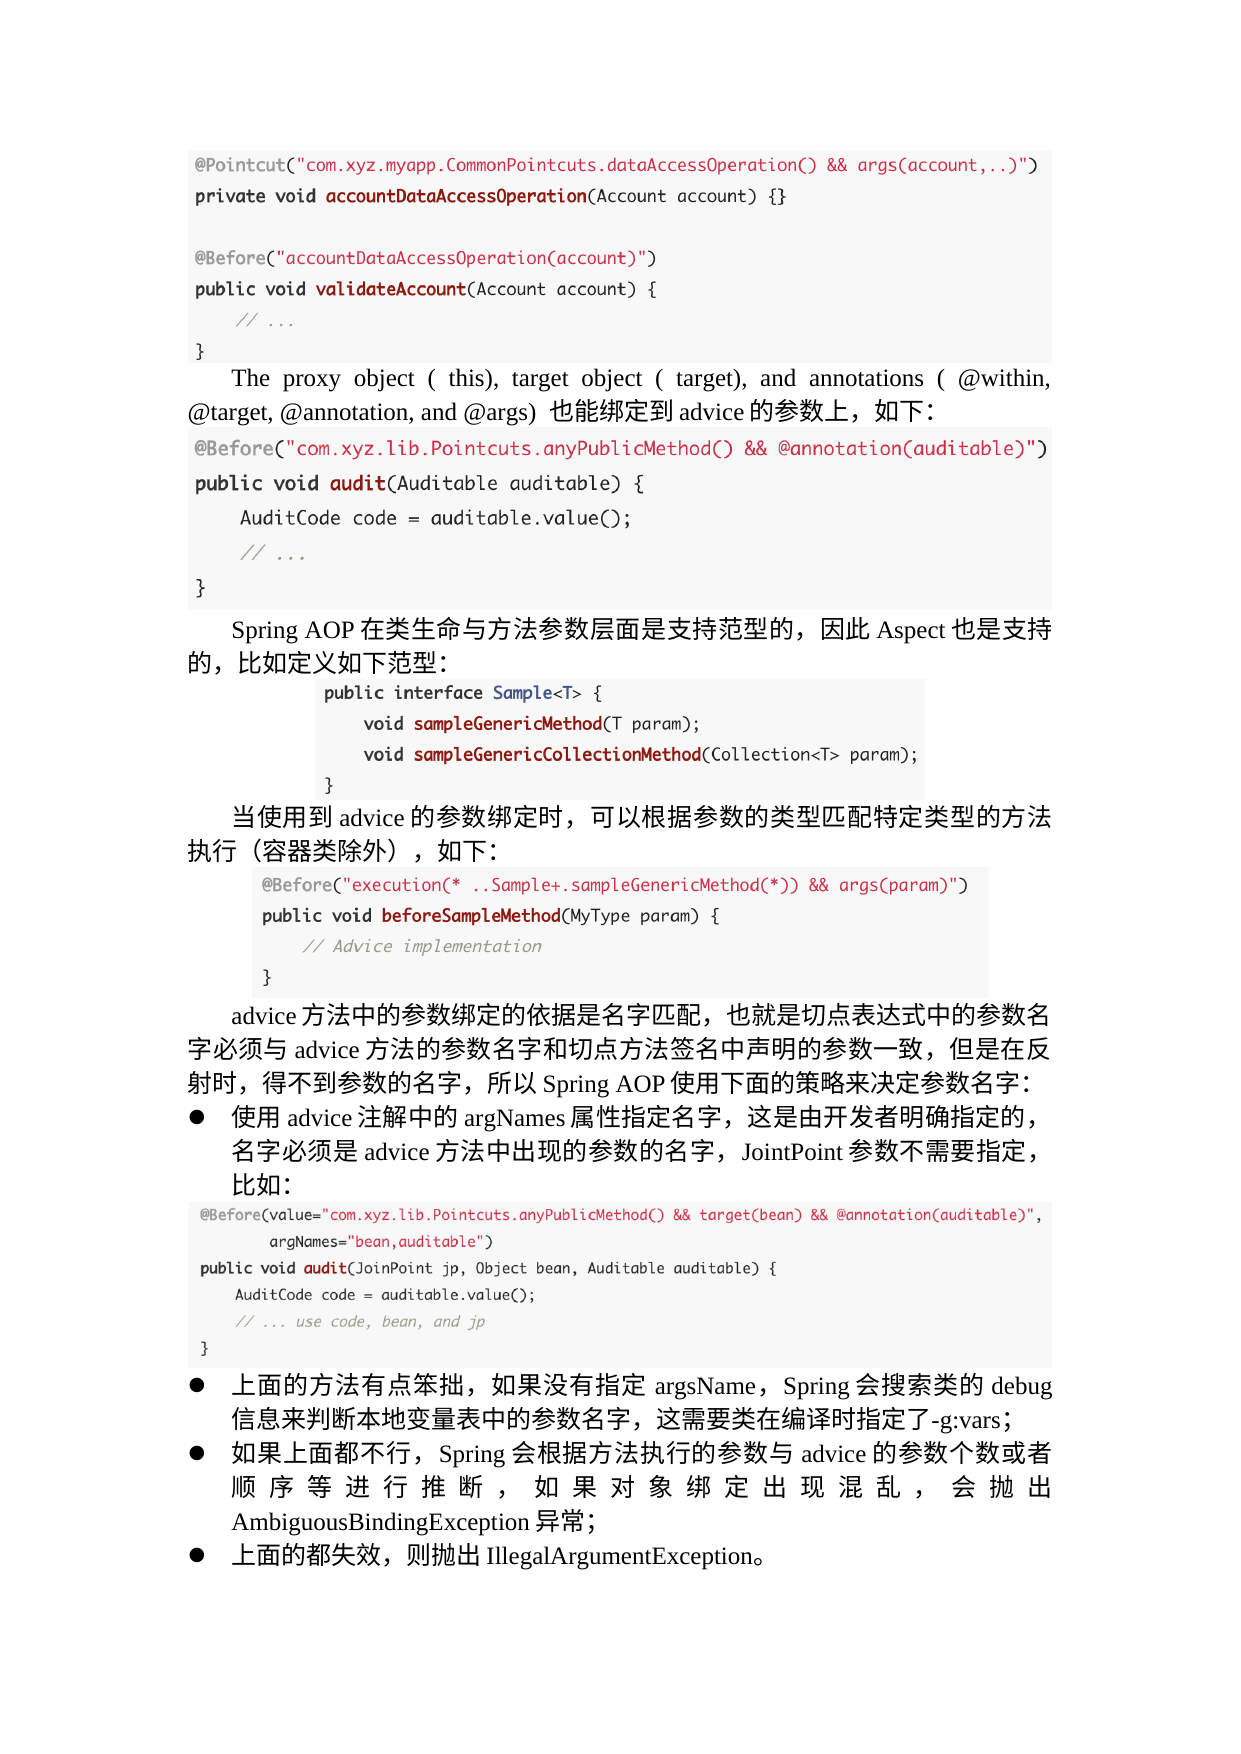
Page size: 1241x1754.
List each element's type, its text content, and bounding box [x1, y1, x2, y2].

picture [188, 1202, 1052, 1368]
list 上面的都失效，则抛出IllegalArgumentException。 [187, 1538, 1053, 1572]
text 当使用到advice的参数绑定时，可以根据参数的类型匹配特定类型的方法执行（容器类除外），如下： [187, 799, 1053, 867]
text The proxy object ( this), target object ( target), and annotations ( @within, @target, @annotation, and @args) 也能绑定到advice的参数上，如下： [187, 363, 1053, 428]
picture [251, 867, 989, 998]
picture [188, 427, 1052, 610]
list 使用advice注解中的argNames属性指定名字，这是由开发者明确指定的，名字必须是advice方法中出现的参数的名字，JointPoint参数不需要指定，比如： [187, 1100, 1053, 1202]
list 如果上面都不行，Spring会根据方法执行的参数与advice的参数个数或者顺序等进行推断，如果对象绑定出现混乱，会抛出AmbiguousBindingException异常； [187, 1436, 1053, 1538]
picture [315, 679, 925, 800]
text advice方法中的参数绑定的依据是名字匹配，也就是切点表达式中的参数名字必须与advice方法的参数名字和切点方法签名中声明的参数一致，但是在反射时，得不到参数的名字，所以Spring AOP使用下面的策略来决定参数名字： [187, 998, 1053, 1100]
picture [188, 150, 1053, 363]
list 上面的方法有点笨拙，如果没有指定argsName，Spring会搜索类的debug信息来判断本地变量表中的参数名字，这需要类在编译时指定了-g:vars； [187, 1368, 1053, 1436]
text Spring AOP在类生命与方法参数层面是支持范型的，因此Aspect也是支持的，比如定义如下范型： [187, 609, 1053, 679]
